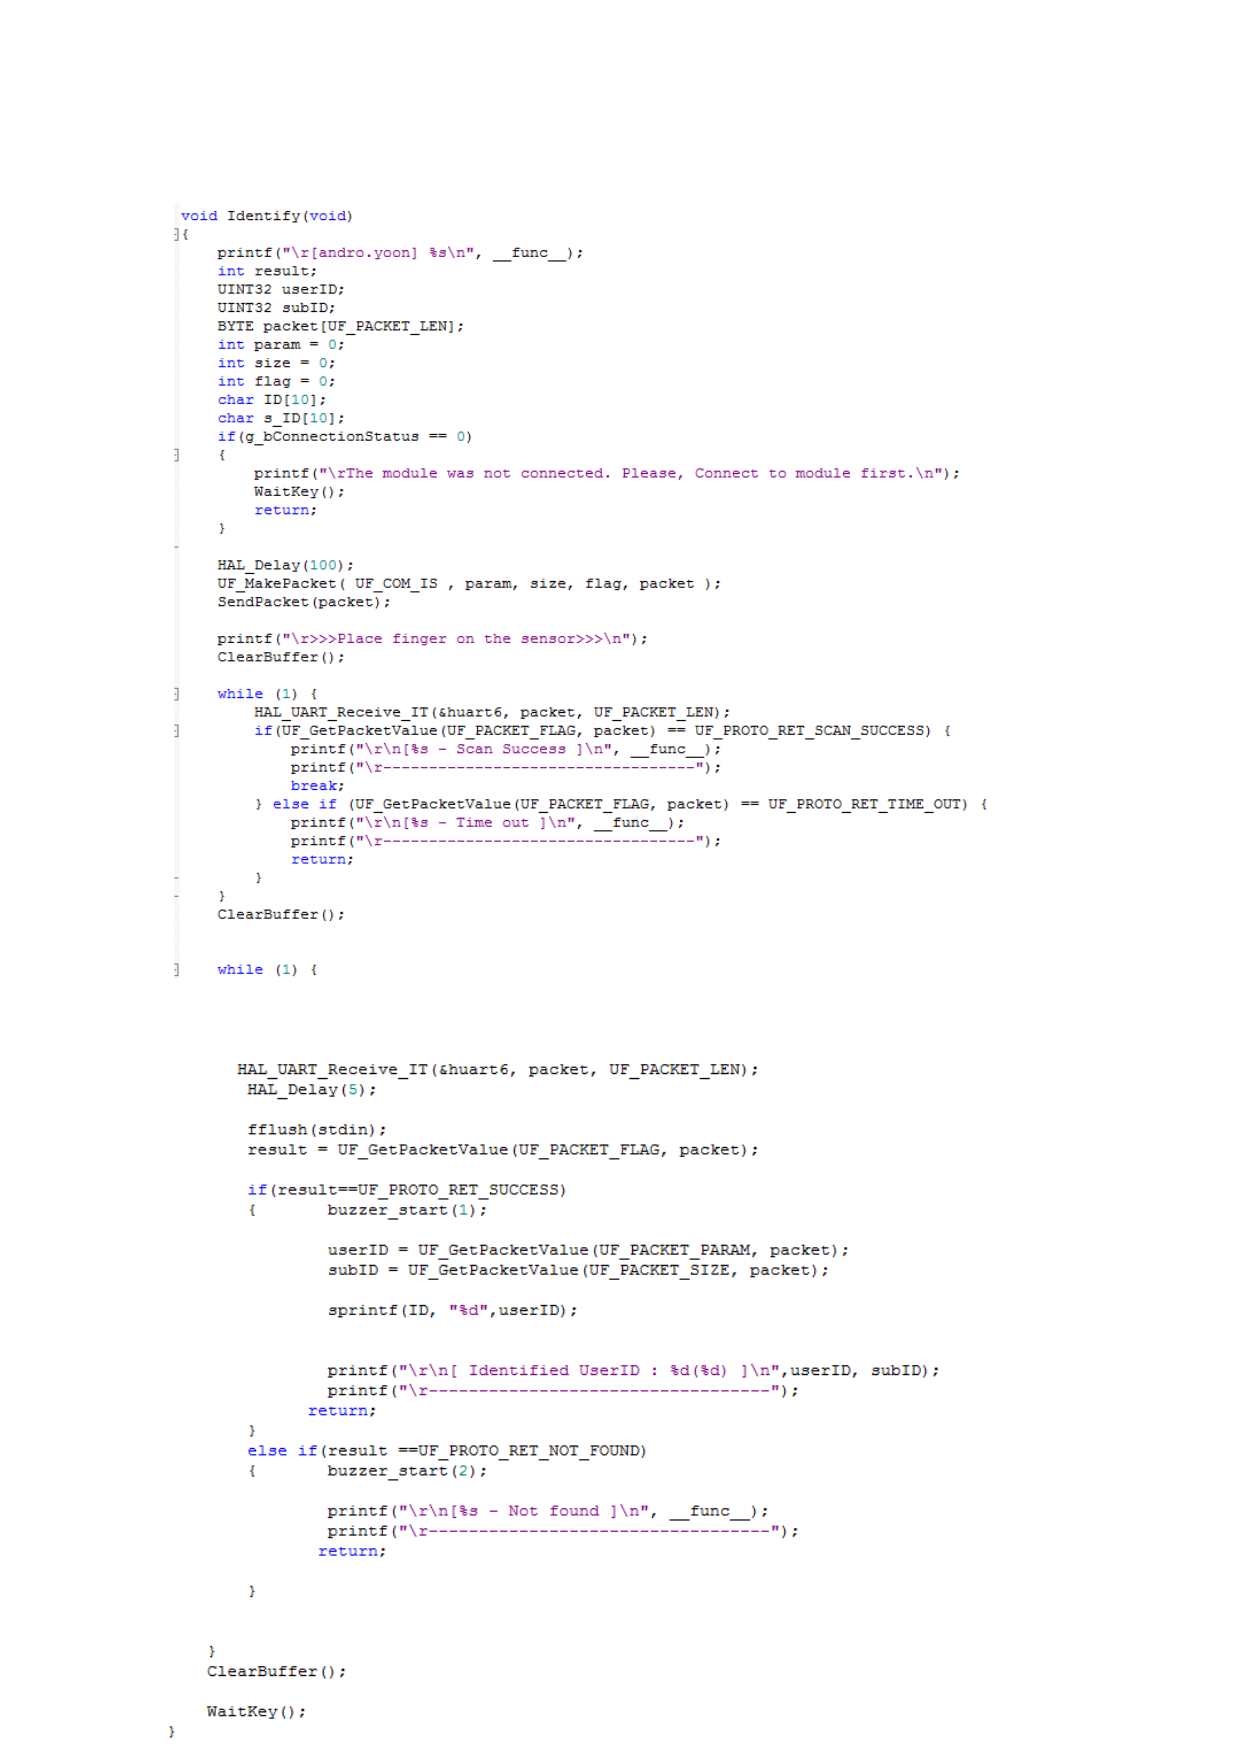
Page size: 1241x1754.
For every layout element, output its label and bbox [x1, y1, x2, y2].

picture [174, 203, 997, 978]
picture [167, 1063, 948, 1751]
